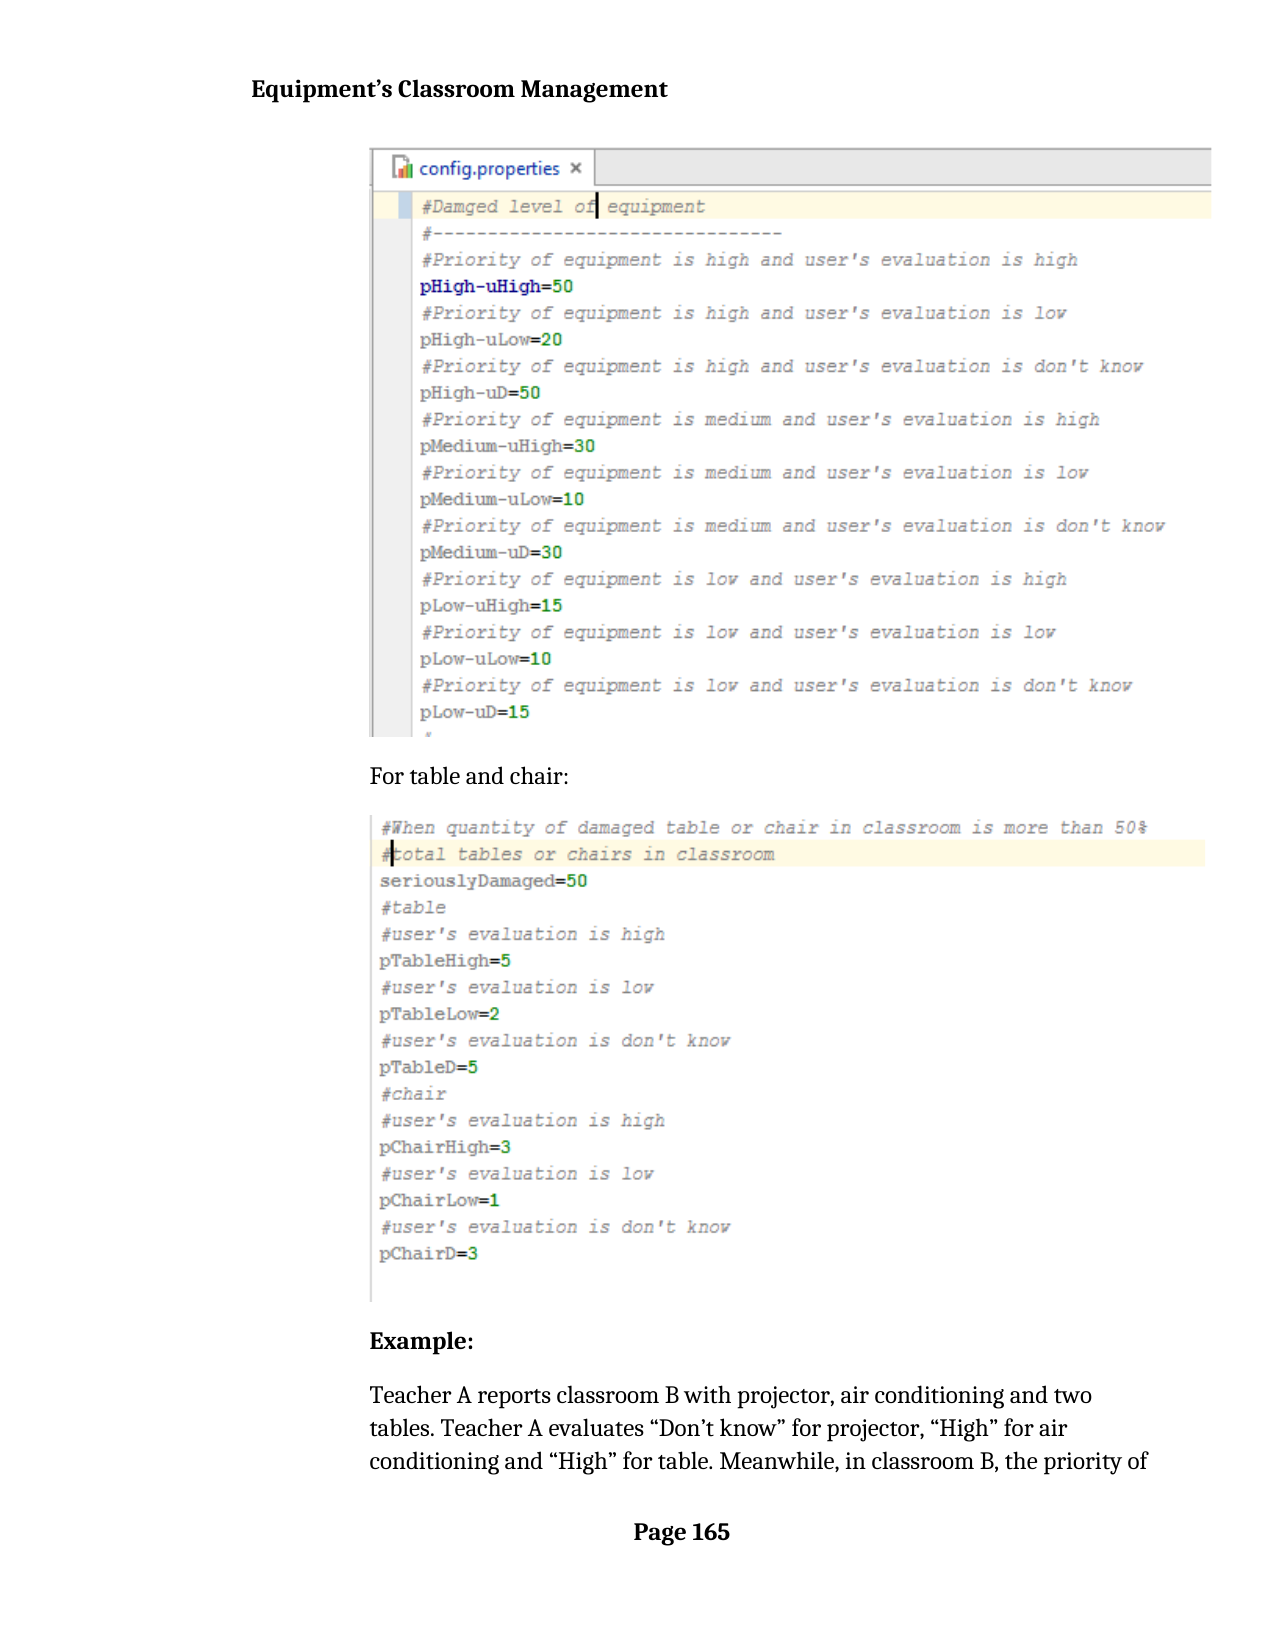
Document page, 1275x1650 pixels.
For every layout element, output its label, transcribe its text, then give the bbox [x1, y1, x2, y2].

picture [369, 815, 1206, 1302]
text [369, 1381, 1157, 1475]
picture [369, 147, 1212, 737]
text For table and chair: [369, 762, 1157, 791]
text Example: [369, 1327, 1157, 1356]
